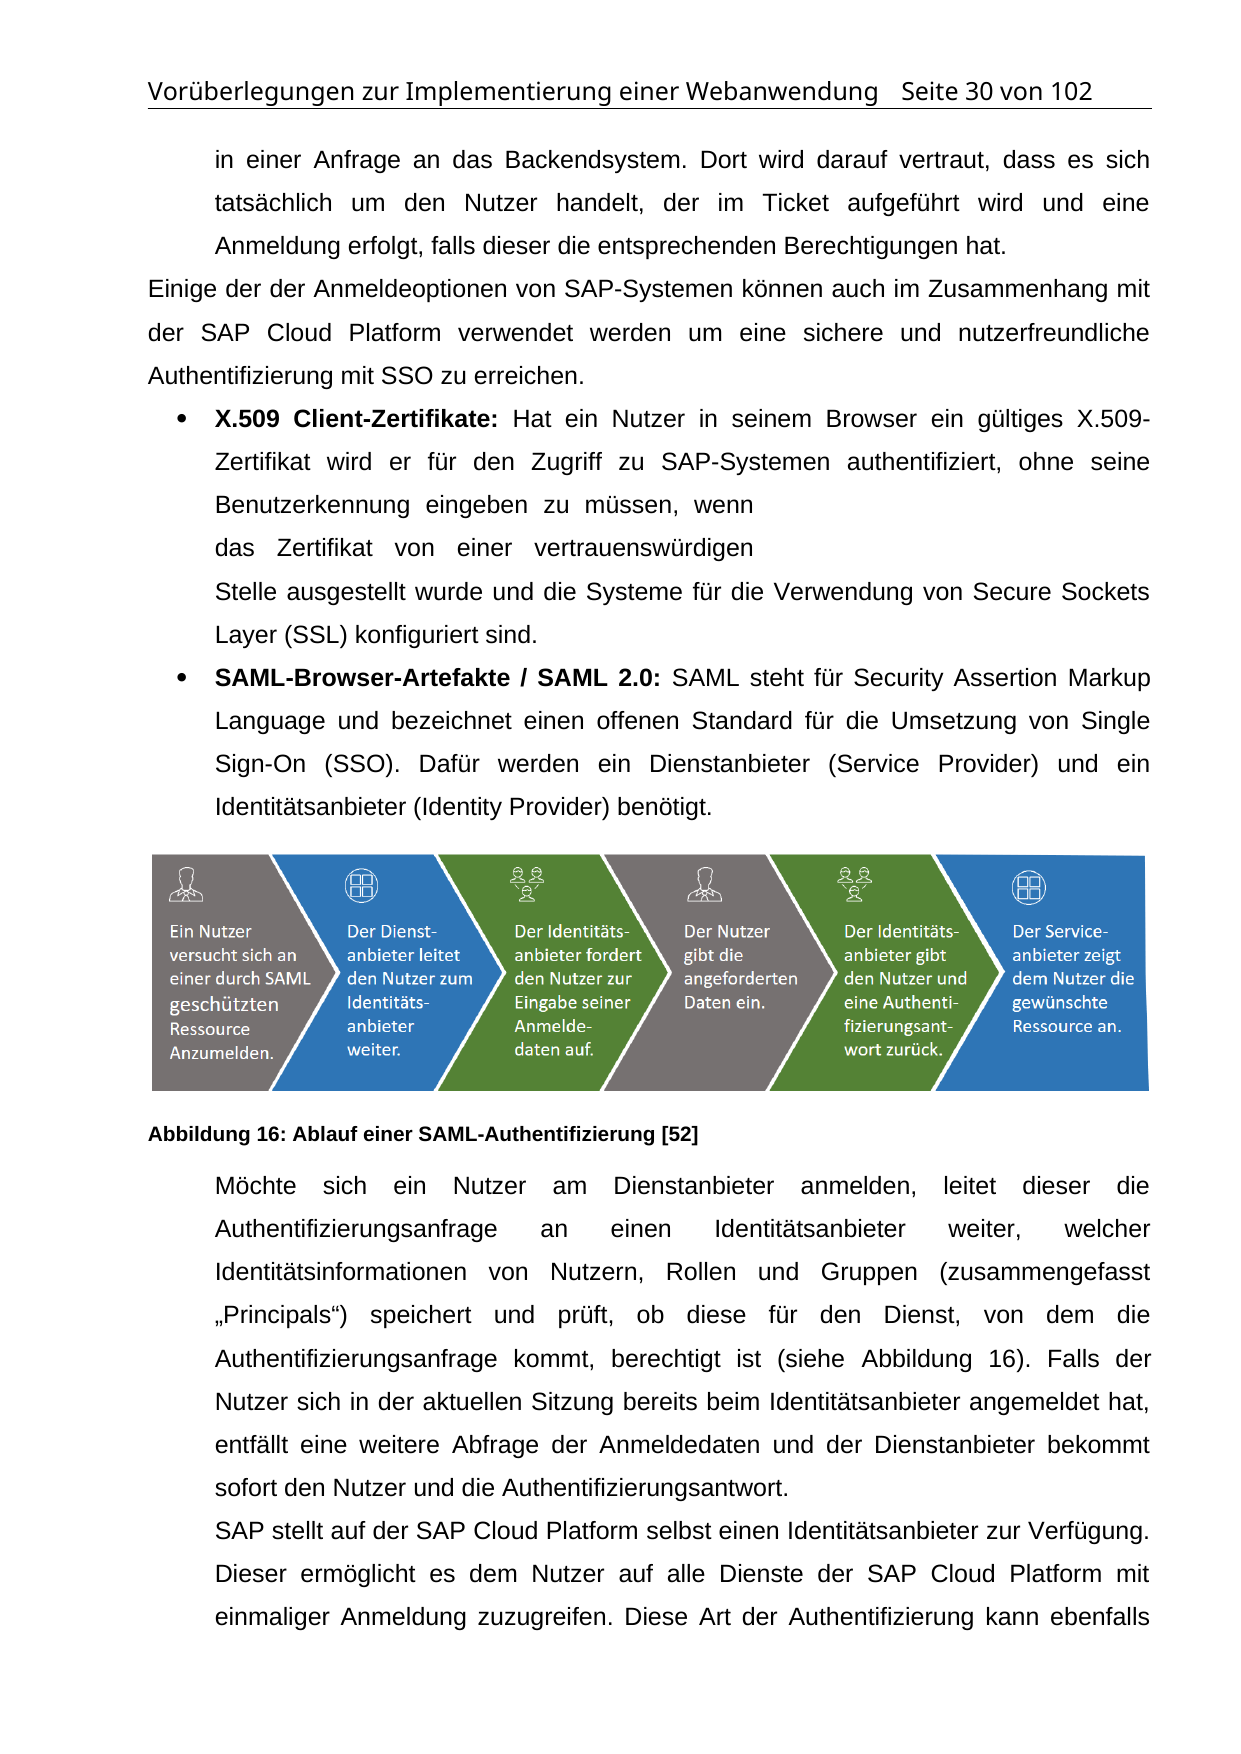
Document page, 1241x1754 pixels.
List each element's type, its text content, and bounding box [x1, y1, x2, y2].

text Einige der der Anmeldeoptionen von SAP-Systemen können auch im Zusammenhang mit der SAP Cloud Platform verwendet werden um eine sichere und nutzerfreundliche Authentifizierung mit SSO zu erreichen. [148, 274, 1152, 389]
text Abbildung 16: Ablauf einer SAML-Authentifizierung [148, 1096, 1152, 1146]
list X.509 Client-Zertifikate: Hat ein Nutzer in seinem Browser ein gültiges X.509-Zertifikat wird er für den Zugriff zu SAP-Systemen authentifiziert, ohne seine Benutzerkennung eingeben zu müssen, wenn das Zertifikat von einer vertrauenswürdigen Stelle ausgestellt wurde und die Systeme für die Verwendung von Secure Sockets Layer (SSL) konfiguriert sind. [177, 404, 1152, 648]
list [214, 1516, 1152, 1631]
list Möchte sich ein Nutzer am Dienstanbieter anmelden, leitet dieser die Authentifizierungsanfrage an einen Identitätsanbieter weiter, welcher Identitätsinformationen von Nutzern, Rollen und Gruppen (zusammengefasst „Principals“) speichert und prüft, ob diese für den Dienst, von dem die Authentifizierungsanfrage kommt, berechtigt ist (siehe Abbildung 16). Falls der Nutzer sich in der aktuellen Sitzung bereits beim Identitätsanbieter angemeldet hat, entfällt eine weitere Abfrage der Anmeldedaten und der Dienstanbieter bekommt sofort den Nutzer und die Authentifizierungsantwort. [214, 1171, 1152, 1502]
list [177, 145, 1152, 260]
picture [147, 847, 1152, 1096]
list SAML-Browser-Artefakte / SAML 2.0: SAML steht für Security Assertion Markup Language und bezeichnet einen offenen Standard für die Umsetzung von Single Sign-On (SSO). Dafür werden ein Dienstanbieter (Service Provider) und ein Identitätsanbieter (Identity Provider) benötigt. [177, 663, 1152, 821]
